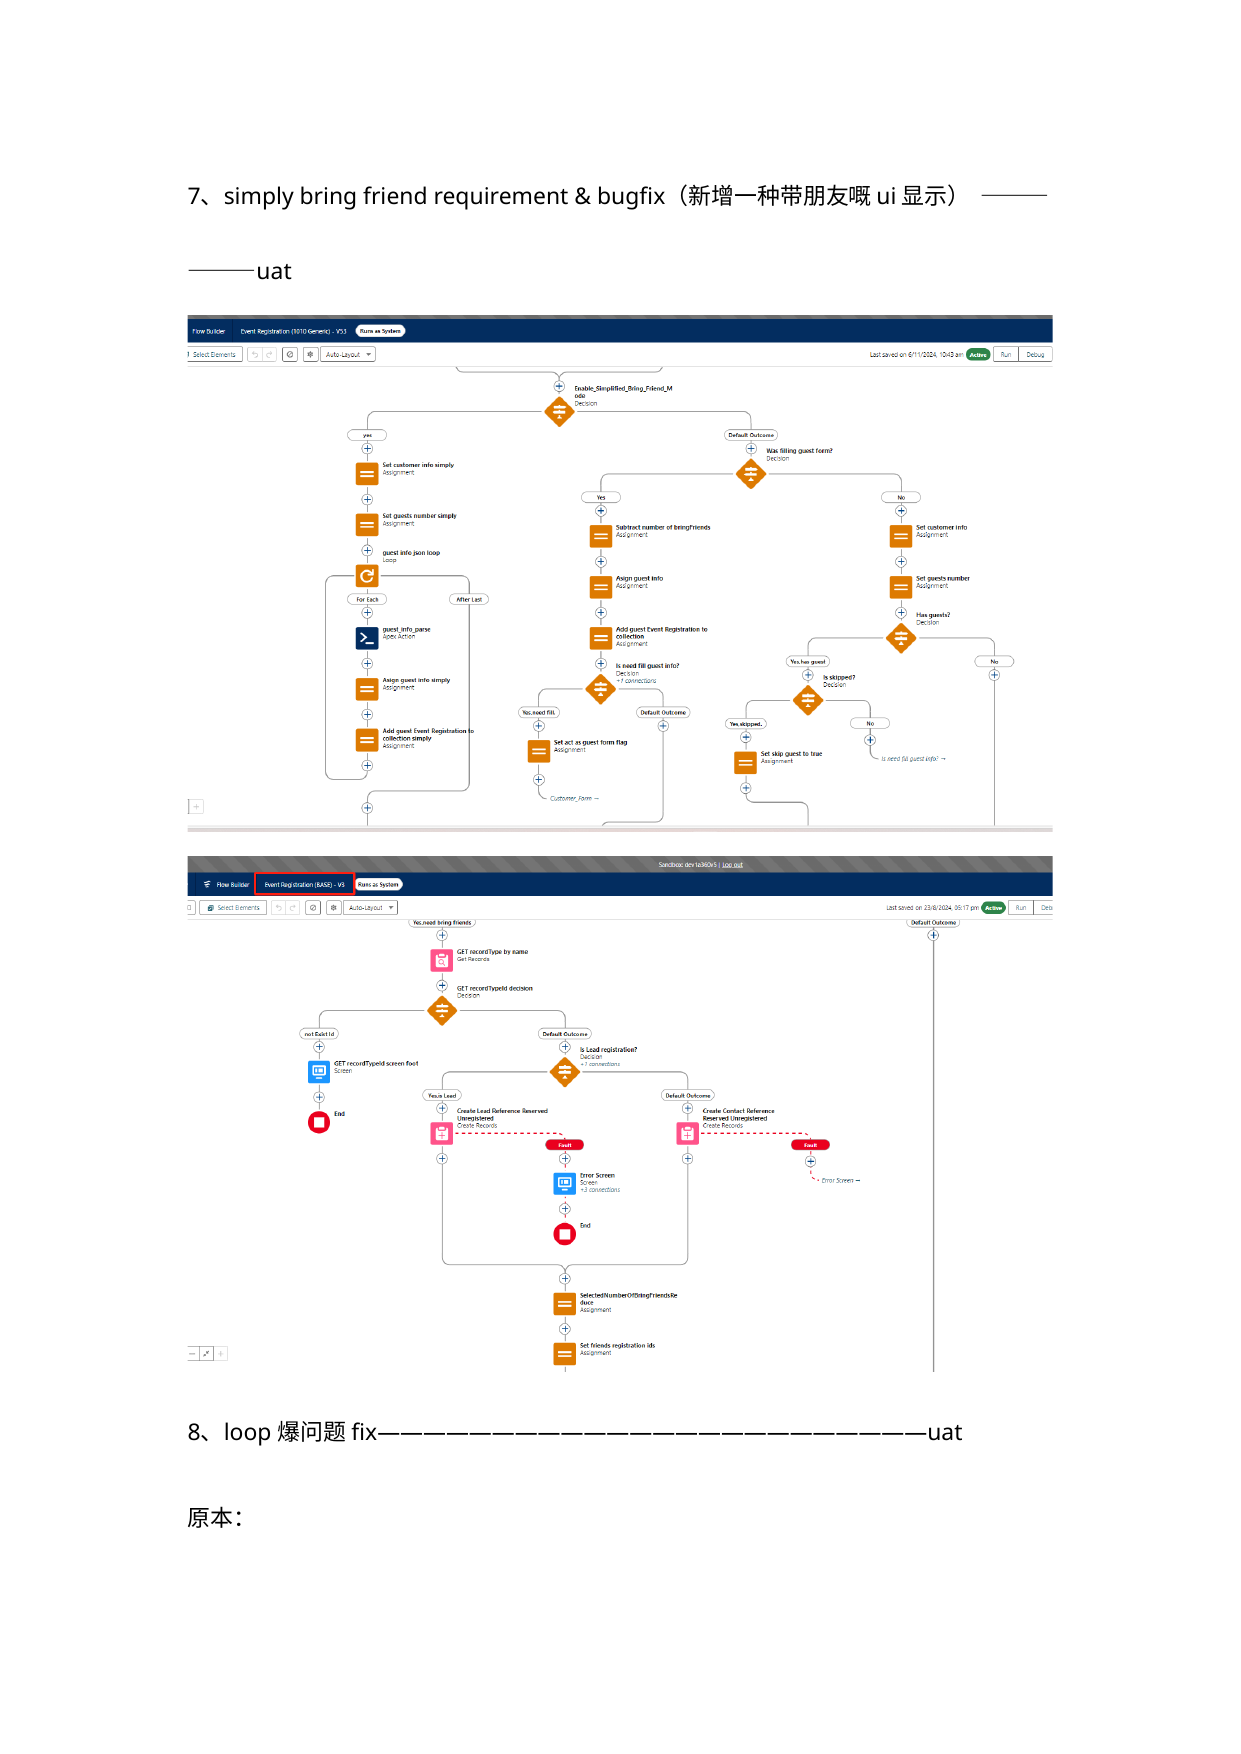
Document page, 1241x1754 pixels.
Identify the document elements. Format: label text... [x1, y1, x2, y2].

text 8、loop 爆问题 fix————————————————————————uat [187, 1398, 1053, 1463]
picture [187, 315, 1053, 832]
subtitle 7、simply bring friend requirement & bugfix（新增一种带朋友嘅ui显示） ——————uat [187, 162, 1053, 302]
text 原本： [187, 1484, 1053, 1549]
picture [187, 856, 1053, 1372]
